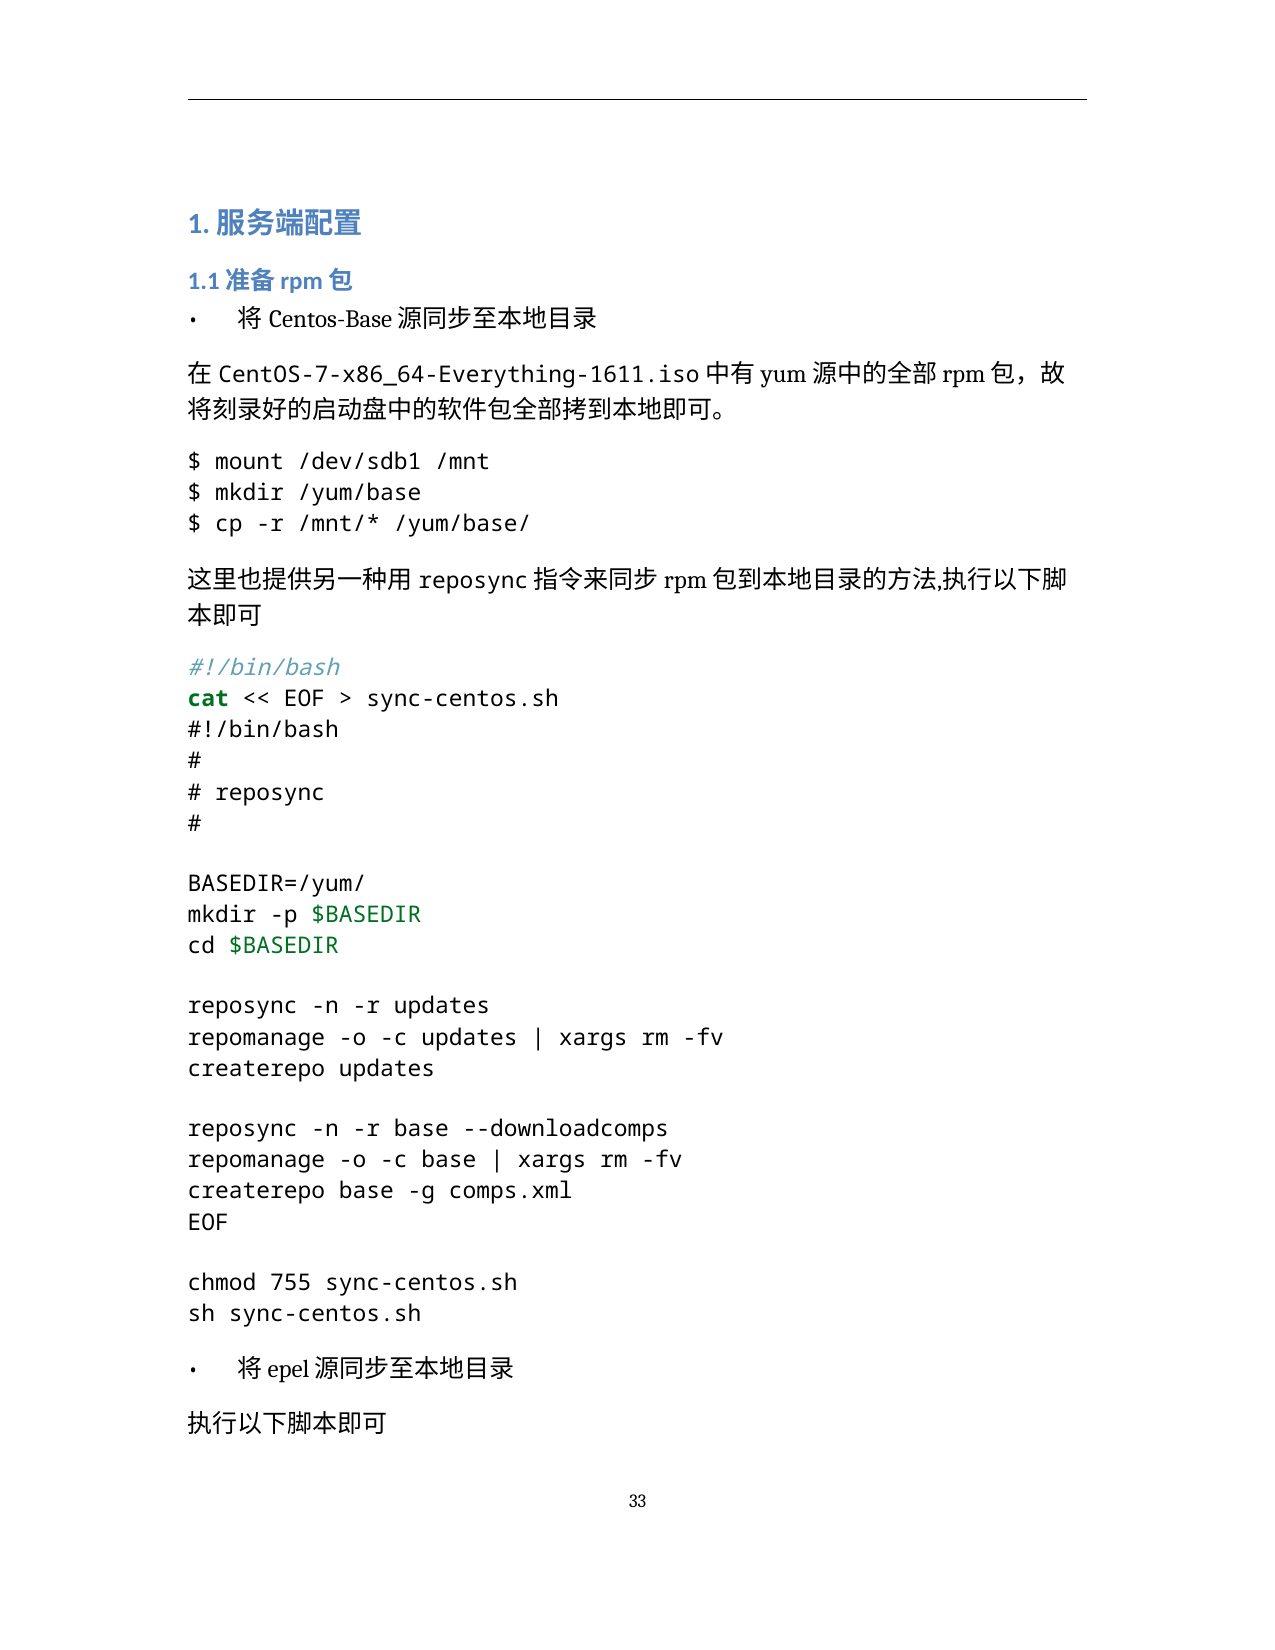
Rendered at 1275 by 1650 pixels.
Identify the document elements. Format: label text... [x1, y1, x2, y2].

text #!/bin/bash cat << EOF > sync-centos.sh #!/bin/bash # # reposync # BASEDIR=/yum/ mkdir -p $BASEDIR cd $BASEDIR reposync -n -r updates repomanage -o -c updates | xargs rm -fv createrepo updates reposync -n -r base --downloadcomps repomanage -o -c base | xargs rm -fv createrepo base -g comps.xml EOF chmod 755 sync-centos.sh sh sync-centos.sh [187, 650, 1087, 1328]
list 将 Centos-Base 源同步至本地目录 [187, 301, 1087, 334]
text 这里也提供另一种用 reposync 指令来同步rpm包到本地目录的方法,执行以下脚本即可 [187, 559, 1087, 632]
list 将epel源同步至本地目录 [187, 1349, 1087, 1385]
subtitle 1.1 准备rpm包 [187, 263, 1087, 297]
text 执行以下脚本即可 [187, 1404, 1087, 1440]
subtitle 1. 服务端配置 [187, 199, 1087, 242]
text 在 CentOS-7-x86_64-Everything-1611.iso 中有 yum 源中的全部rpm包，故将刻录好的启动盘中的软件包全部拷到本地即可。 [187, 353, 1087, 426]
text $ mount /dev/sdb1 /mnt $ mkdir /yum/base $ cp -r /mnt/* /yum/base/ [187, 444, 1087, 538]
